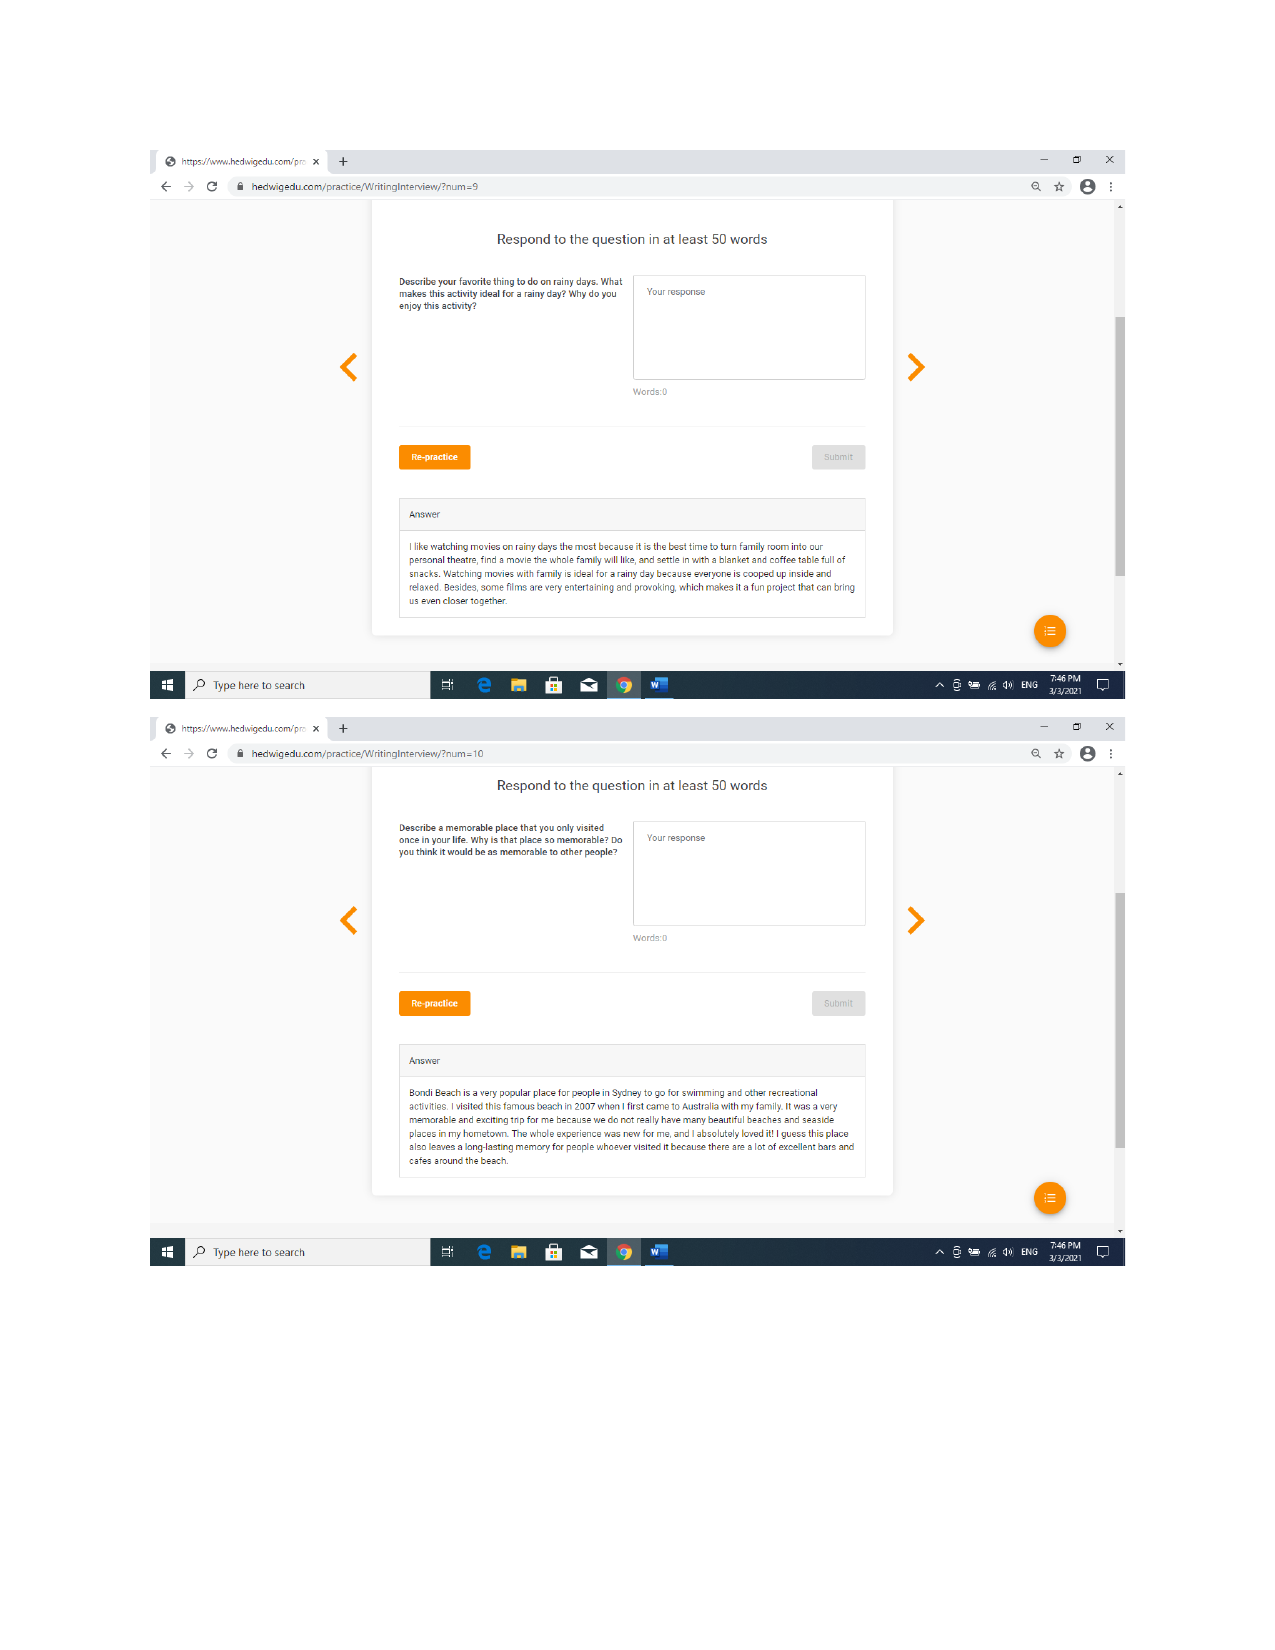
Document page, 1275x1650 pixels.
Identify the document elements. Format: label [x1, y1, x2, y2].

picture [150, 150, 1125, 699]
picture [150, 717, 1125, 1266]
